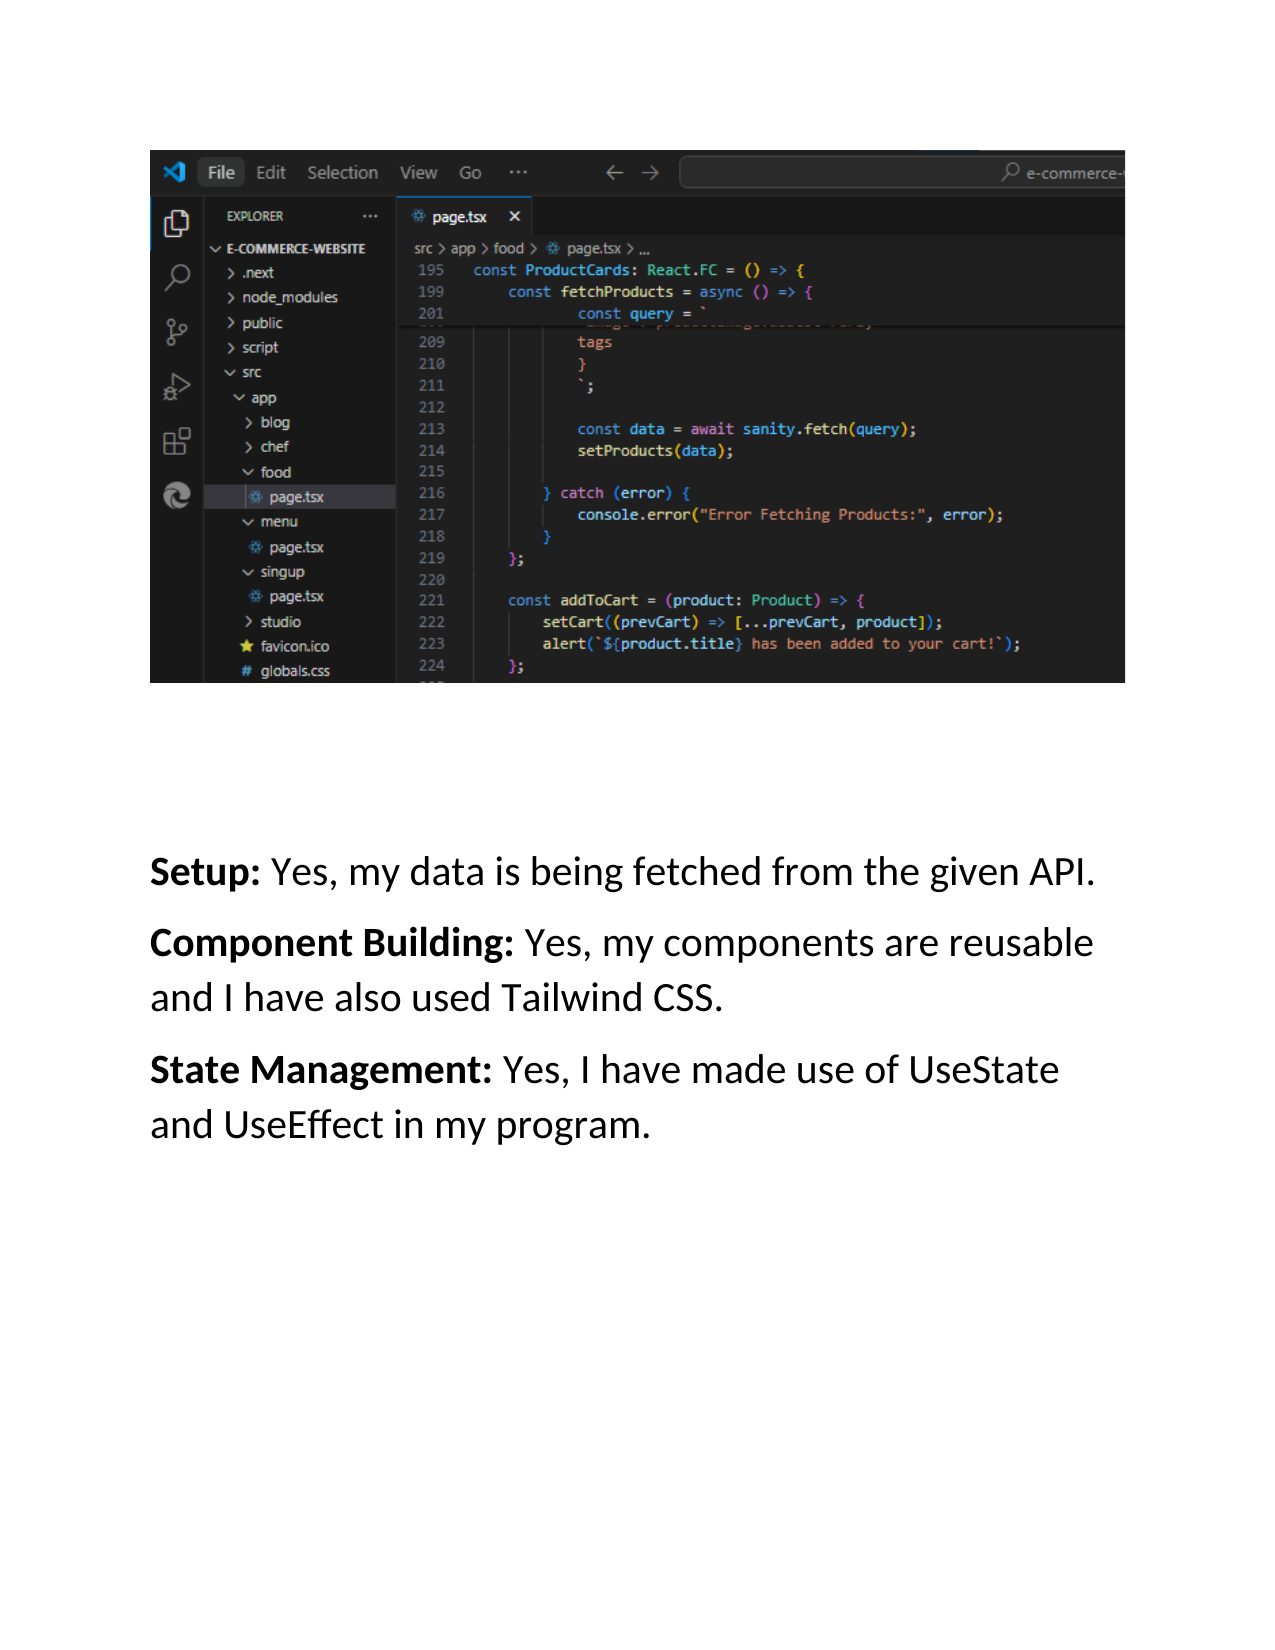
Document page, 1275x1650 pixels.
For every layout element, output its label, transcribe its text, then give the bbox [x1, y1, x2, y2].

text Component Building: Yes, my components are reusable and I have also used Tailwind CSS. [150, 916, 1125, 1022]
text State Management: Yes, I have made use of UseState and UseEffect in my program. [150, 1043, 1125, 1149]
text Setup: Yes, my data is being fetched from the given API. [150, 845, 1125, 896]
picture [150, 150, 1125, 683]
